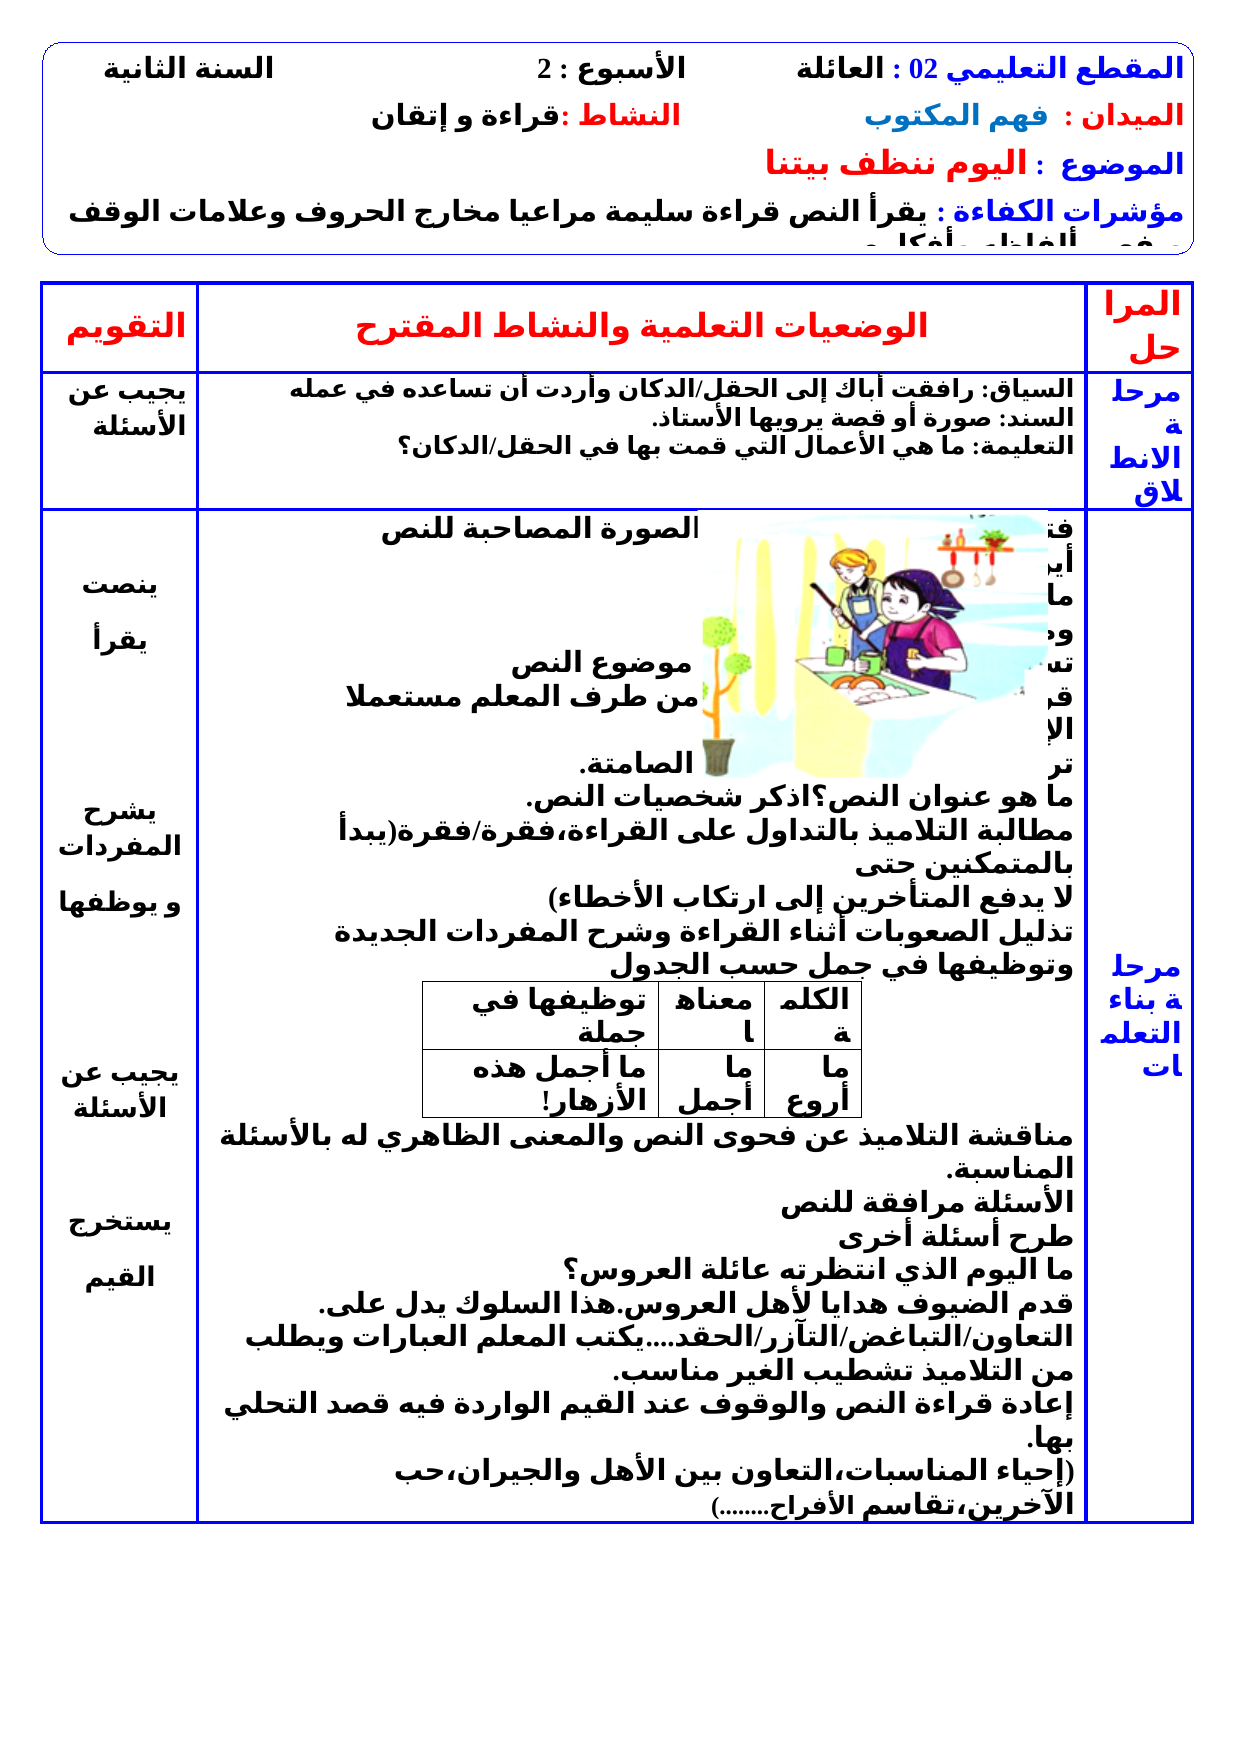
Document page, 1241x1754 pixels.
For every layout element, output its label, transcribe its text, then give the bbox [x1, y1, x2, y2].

table_header المراحل [1088, 285, 1191, 371]
table_cell مرحلة الانطلاق [1088, 374, 1191, 508]
table_cell السياق: رافقت أباك إلى الحقل/الدكان وأردت أن تساعده في عمله السند: صورة أو قصة يرويها الأستاذ. التعليمة: ما هي الأعمال التي قمت بها في الحقل/الدكان؟ [199, 374, 1084, 508]
table_cell ينصت يقرأ يشرح المفردات و يوظفها يجيب عن الأسئلة يستخرج القيم [43, 511, 196, 1521]
table_cell مرحلة بناء التعلمات [1088, 511, 1191, 1521]
table_cell يجيب عن الأسئلة [43, 374, 196, 508]
table_header الوضعيات التعلمية والنشاط المقترح [199, 285, 1084, 371]
picture [697, 510, 1048, 781]
table_cell فتح الكتاب ص 38 وملاحظة الصورة المصاحبة للنص أين هي سلمى وأمها؟ ماذا تفعل سلمى؟ وماذا تفعل الأم؟ تسجيل توقعات التلاميذ عن موضوع النص قراءة النص قراءة نموذجية من طرف المعلم مستعملا الإيحاء لتقريب المعنى ترك فسحة للتلاميذ للقراءة الصامتة. ما هو عنوان النص؟اذكر شخصيات النص. مطالبة التلاميذ بالتداول على القراءة،فقرة/فقرة(يبدأ بالمتمكنين حتى لا يدفع المتأخرين إلى ارتكاب الأخطاء) تذليل الصعوبات أثناء القراءة وشرح المفردات الجديدة وتوظيفها في جمل حسب الجدول مناقشة التلاميذ عن فحوى النص والمعنى الظاهري له بالأسئلة المناسبة. الأسئلة مرافقة للنص طرح أسئلة أخرى ما اليوم الذي انتظرته عائلة العروس؟ قدم الضيوف هدايا لأهل العروس.هذا السلوك يدل على. التعاون/التباغض/التآزر/الحقد....يكتب المعلم العبارات ويطلب من التلاميذ تشطيب الغير مناسب. إعادة قراءة النص والوقوف عند القيم الواردة فيه قصد التحلي بها. (إحياء المناسبات،التعاون بين الأهل والجيران،حب الآخرين،تقاسم الأفراح........) [199, 511, 1084, 1521]
table_header التقويم [43, 285, 196, 371]
